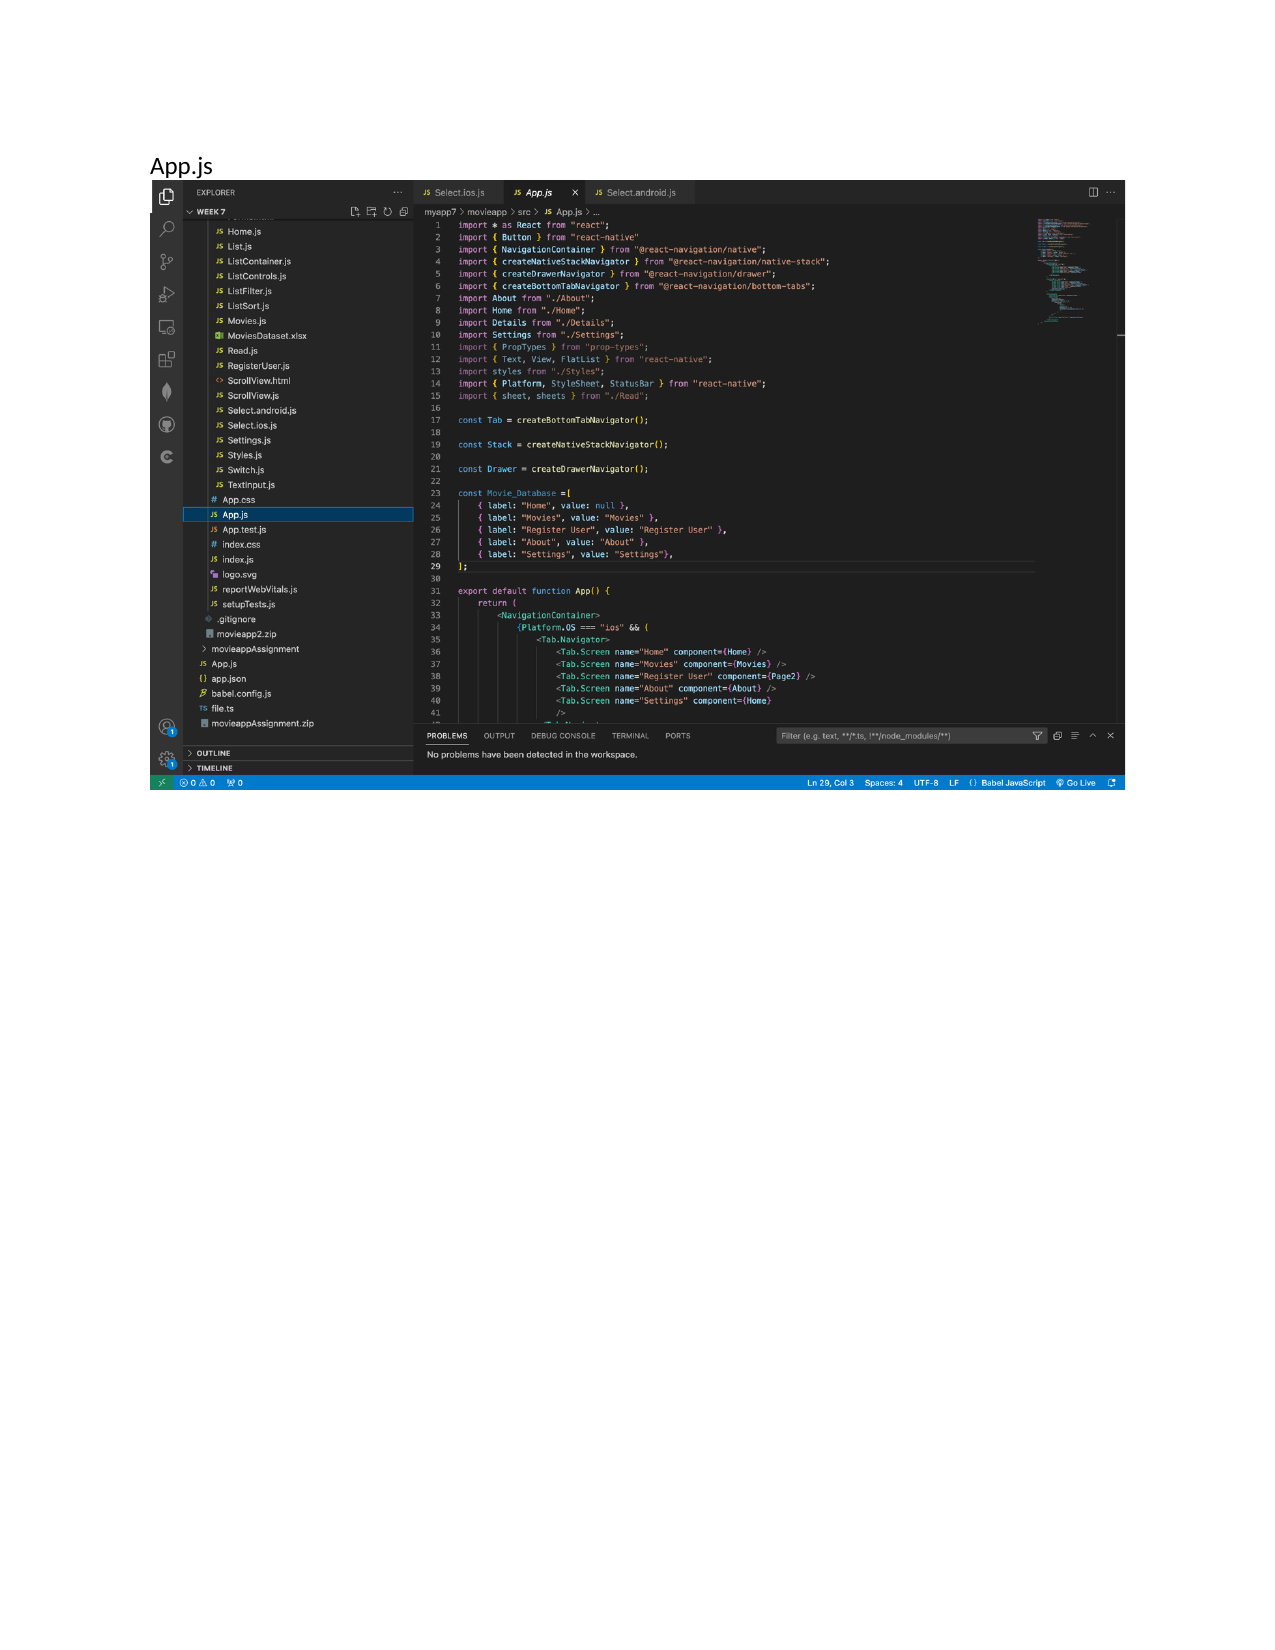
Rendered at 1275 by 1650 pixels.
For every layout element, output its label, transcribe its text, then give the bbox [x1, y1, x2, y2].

picture [150, 180, 1125, 790]
text App.js [150, 150, 1125, 180]
